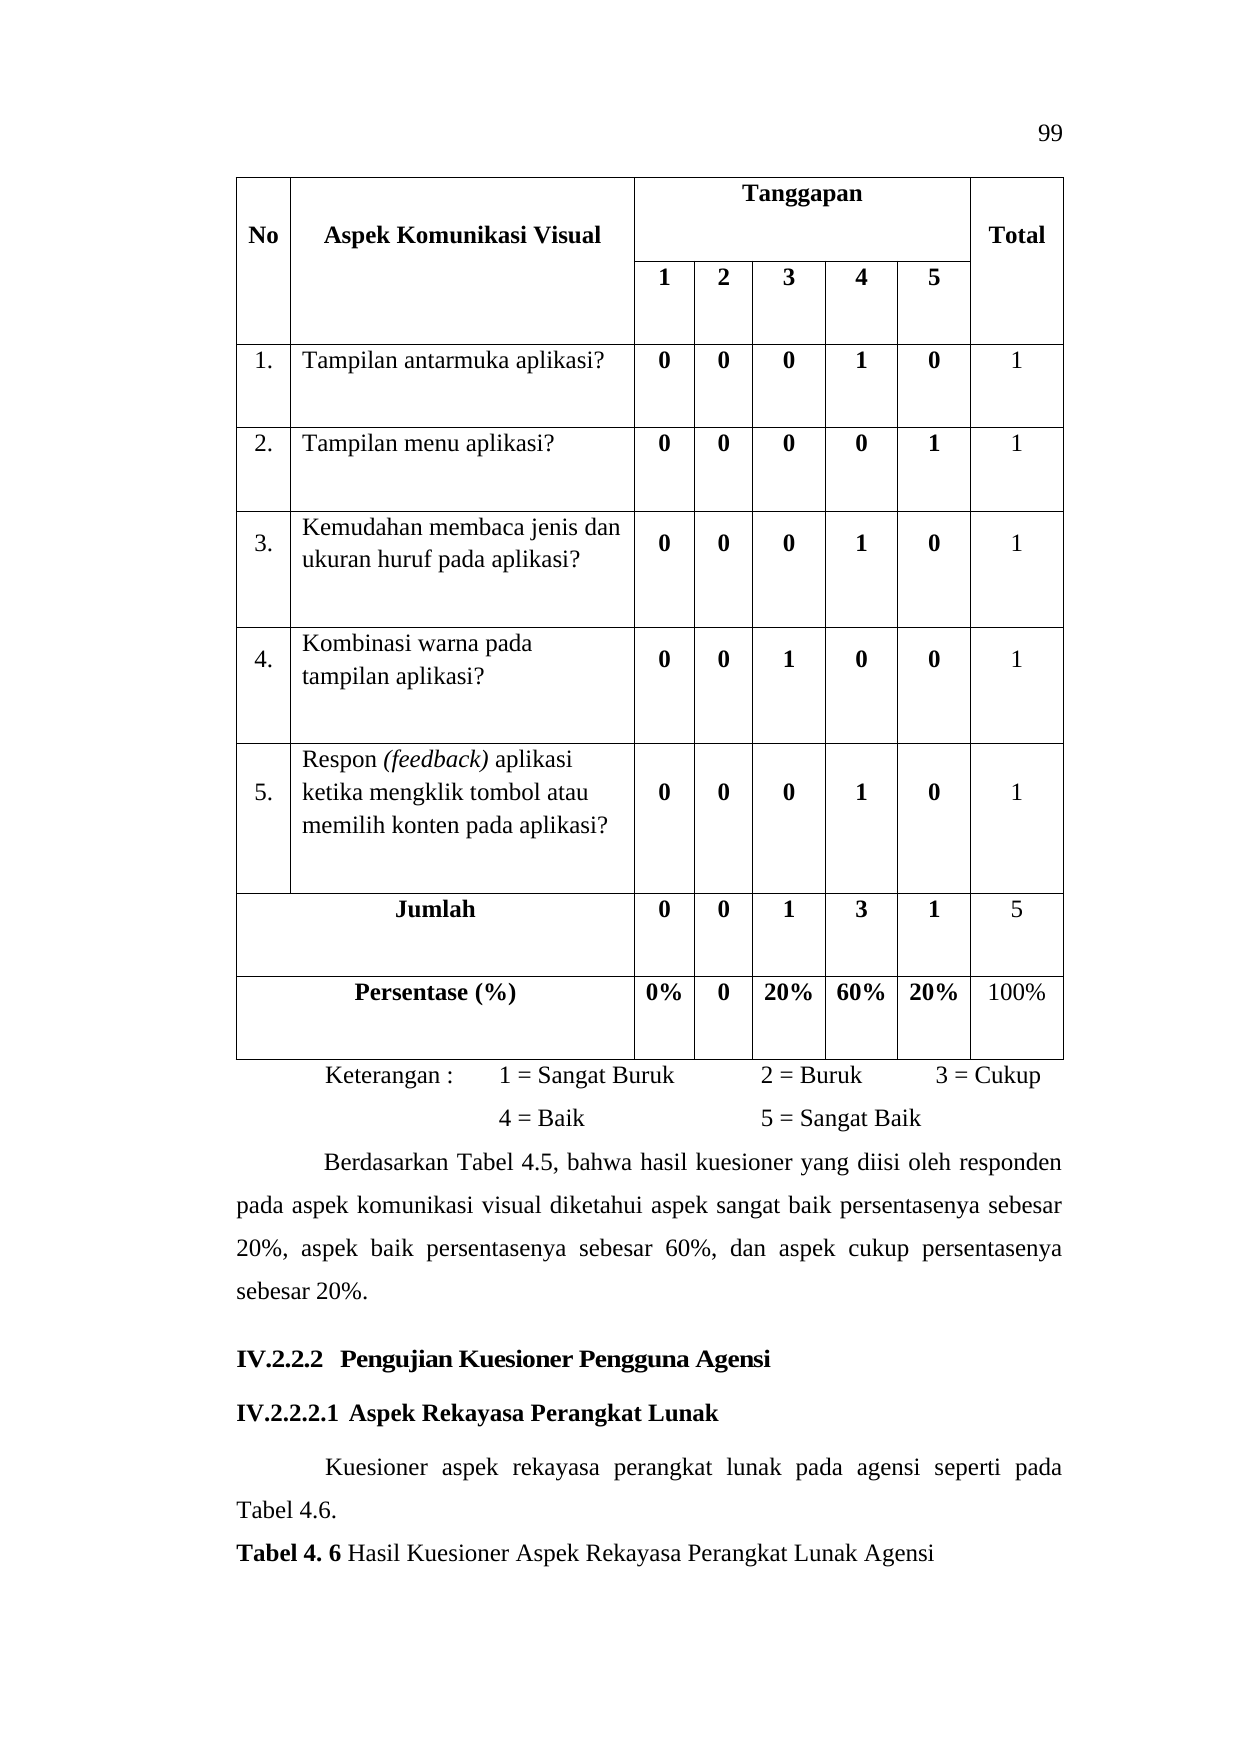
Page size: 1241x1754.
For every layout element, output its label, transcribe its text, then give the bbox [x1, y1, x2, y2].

table_cell 0 [635, 428, 694, 511]
table_cell 1 [971, 345, 1063, 427]
table_cell 0 [635, 345, 694, 427]
table_cell 0 [695, 512, 752, 627]
table_cell 60% [826, 977, 897, 1059]
table_cell 0 [695, 894, 752, 976]
text Berdasarkan Tabel 4.5, bahwa hasil kuesioner yang diisi oleh responden pada aspek komunikasi visual diketahui aspek sangat baik persentasenya sebesar 20%, aspek baik persentasenya sebesar 60%, dan aspek cukup persentasenya sebesar 20%. [236, 1147, 1063, 1305]
table_cell 2. [237, 428, 290, 511]
table_cell 0 [898, 345, 970, 427]
table_cell Jumlah [237, 894, 634, 976]
table_cell 2 [695, 262, 752, 344]
table_cell 100% [971, 977, 1063, 1059]
table_cell Persentase (%) [237, 977, 634, 1059]
table_cell Kombinasi warna pada tampilan aplikasi? [291, 628, 634, 743]
table_cell 0 [898, 628, 970, 743]
table_cell 1 [826, 345, 897, 427]
table_header Tanggapan [635, 178, 970, 261]
table_cell 1. [237, 345, 290, 427]
table_cell 4. [237, 628, 290, 743]
text Tabel 4. 6 Hasil Kuesioner Aspek Rekayasa Perangkat Lunak Agensi [236, 1538, 1063, 1567]
table_cell Kemudahan membaca jenis dan ukuran huruf pada aplikasi? [291, 512, 634, 627]
table_cell 0 [753, 345, 825, 427]
table_cell 1 [826, 512, 897, 627]
table_header No [237, 178, 290, 344]
table_cell 0 [753, 428, 825, 511]
table_cell 3. [237, 512, 290, 627]
table_cell 1 [753, 628, 825, 743]
table_cell 1 [898, 894, 970, 976]
table_cell 0 [635, 512, 694, 627]
subtitle Aspek Rekayasa Perangkat Lunak [236, 1398, 1063, 1427]
table_cell 0 [695, 744, 752, 893]
table_cell 20% [898, 977, 970, 1059]
subtitle Pengujian Kuesioner Pengguna Agensi [236, 1344, 1063, 1373]
table_cell 1 [753, 894, 825, 976]
table_cell 1 [826, 744, 897, 893]
table_cell 5 [971, 894, 1063, 976]
table_cell 0% [635, 977, 694, 1059]
table_cell 0 [695, 977, 752, 1059]
table_cell 1 [898, 428, 970, 511]
table_cell 5 [898, 262, 970, 344]
table_cell Tampilan menu aplikasi? [291, 428, 634, 511]
table_cell 0 [695, 428, 752, 511]
table_cell 4 [826, 262, 897, 344]
table_cell 0 [695, 345, 752, 427]
text 4 = Baik 5 = Sangat Baik [410, 1103, 1063, 1132]
table_cell 0 [898, 512, 970, 627]
table_cell 20% [753, 977, 825, 1059]
table_cell 0 [898, 744, 970, 893]
table_cell 0 [826, 628, 897, 743]
table_header Aspek Komunikasi Visual [291, 178, 634, 344]
table_cell 0 [635, 628, 694, 743]
table_cell 0 [635, 744, 694, 893]
table_cell 0 [635, 894, 694, 976]
table_cell 1 [635, 262, 694, 344]
table_cell Respon (feedback) aplikasi ketika mengklik tombol atau memilih konten pada aplikasi? [291, 744, 634, 893]
table_cell 0 [753, 744, 825, 893]
table_cell 0 [695, 628, 752, 743]
text Keterangan : 1 = Sangat Buruk 2 = Buruk 3 = Cukup [236, 1060, 1063, 1089]
table_cell 3 [753, 262, 825, 344]
table_cell 0 [826, 428, 897, 511]
table_cell 1 [971, 512, 1063, 627]
table_header Total [971, 178, 1063, 344]
table_cell Tampilan antarmuka aplikasi? [291, 345, 634, 427]
table_cell 1 [971, 428, 1063, 511]
table_cell 1 [971, 628, 1063, 743]
table_cell 1 [971, 744, 1063, 893]
table_cell 3 [826, 894, 897, 976]
table_cell 0 [753, 512, 825, 627]
table_cell 5. [237, 744, 290, 893]
text Kuesioner aspek rekayasa perangkat lunak pada agensi seperti pada Tabel 4.6. [236, 1452, 1063, 1523]
